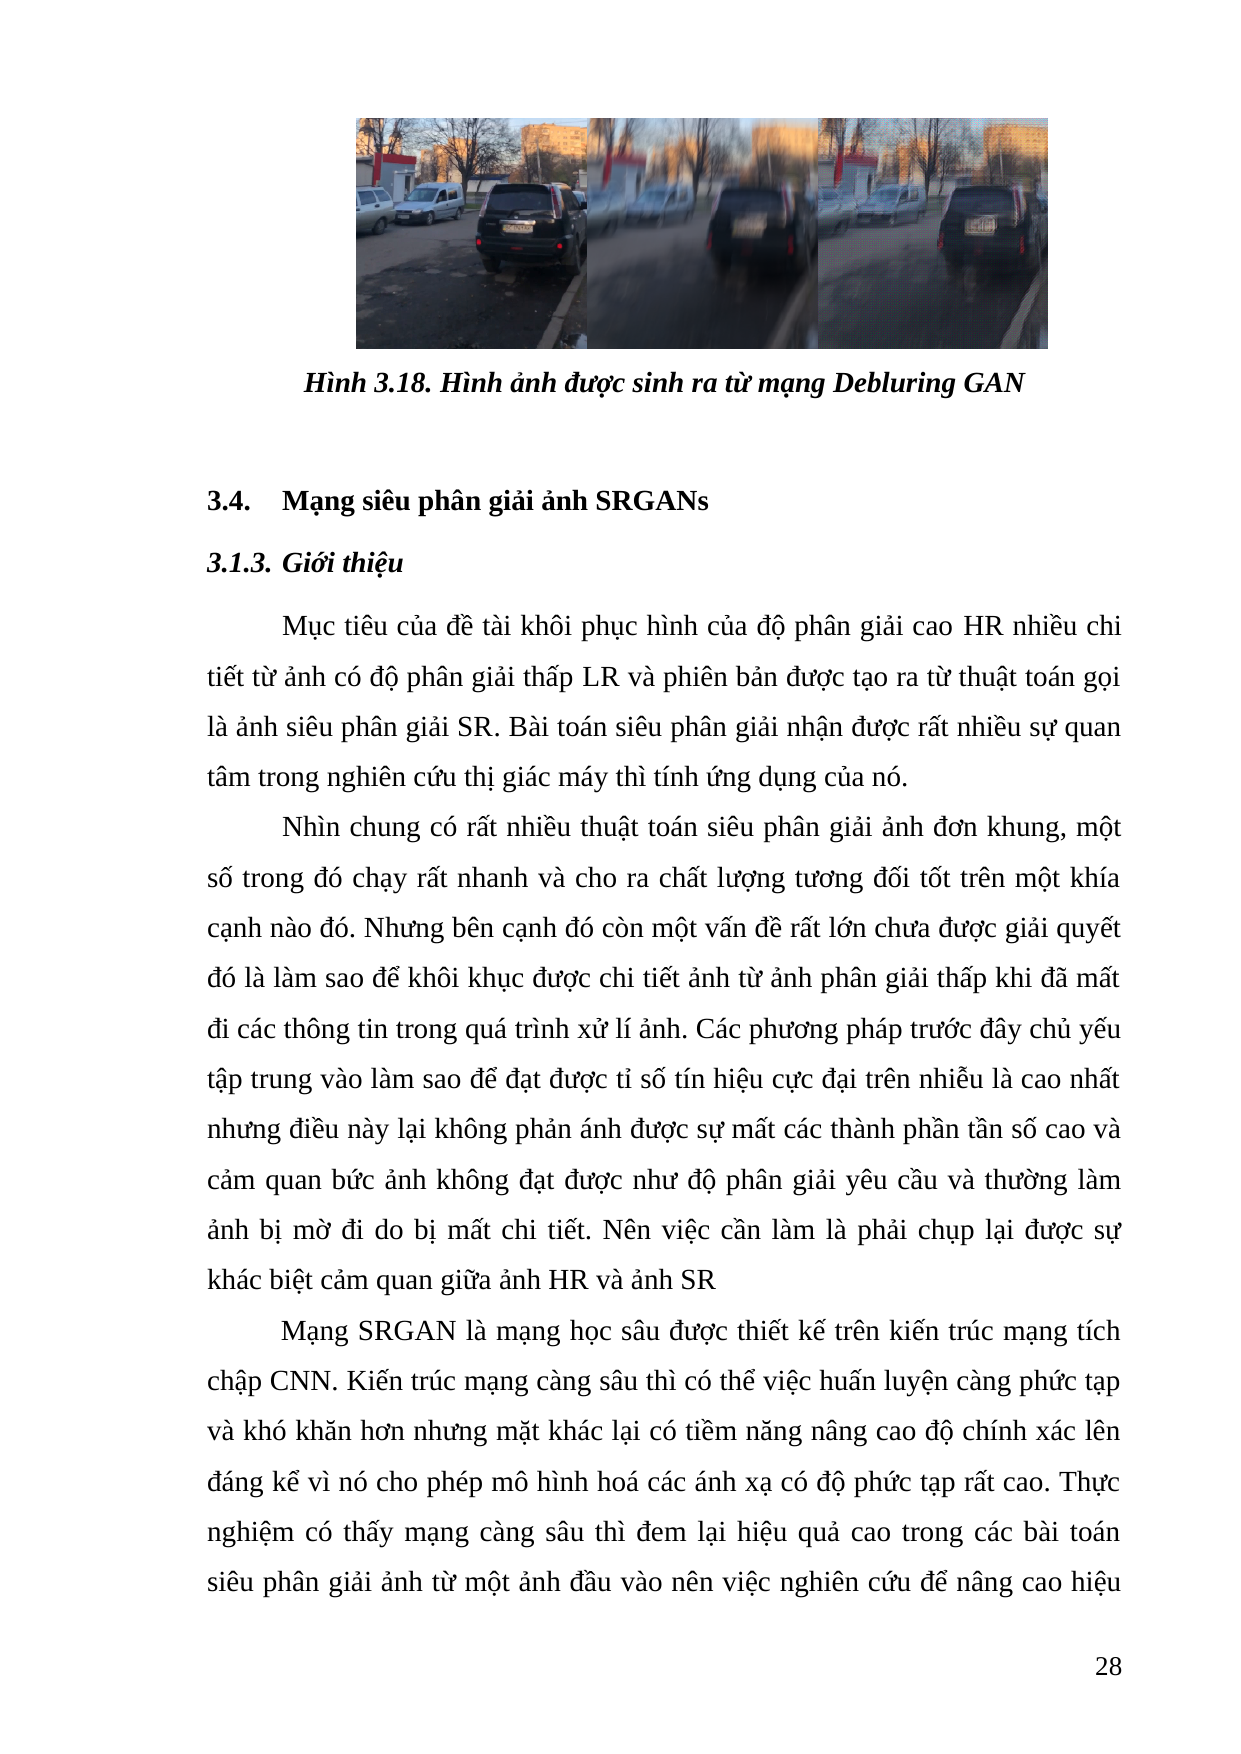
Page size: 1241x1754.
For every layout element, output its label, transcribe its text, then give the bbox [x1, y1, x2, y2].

text Mục tiêu của đề tài khôi phục hình của độ phân giải cao HR nhiều chi tiết từ ảnh có độ phân giải thấp LR và phiên bản được tạo ra từ thuật toán gọi là ảnh siêu phân giải SR. Bài toán siêu phân giải nhận được rất nhiều sự quan tâm trong nghiên cứu thị giác máy thì tính ứng dụng của nó. [207, 608, 1122, 793]
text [207, 1313, 1122, 1598]
subtitle Mạng siêu phân giải ảnh SRGANs [207, 483, 1122, 516]
picture [356, 118, 1048, 349]
text Nhìn chung có rất nhiều thuật toán siêu phân giải ảnh đơn khung, một số trong đó chạy rất nhanh và cho ra chất lượng tương đối tốt trên một khía cạnh nào đó. Nhưng bên cạnh đó còn một vấn đề rất lớn chưa được giải quyết đó là làm sao để khôi khục được chi tiết ảnh từ ảnh phân giải thấp khi đã mất đi các thông tin trong quá trình xử lí ảnh. Các phương pháp trước đây chủ yếu tập trung vào làm sao để đạt được tỉ số tín hiệu cực đại trên nhiễu là cao nhất nhưng điều này lại không phản ánh được sự mất các thành phần tần số cao và cảm quan bức ảnh không đạt được như độ phân giải yêu cầu và thường làm ảnh bị mờ đi do bị mất chi tiết. Nên việc cần làm là phải chụp lại được sự khác biệt cảm quan giữa ảnh HR và ảnh SR [207, 809, 1122, 1296]
subtitle Giới thiệu [207, 546, 1122, 579]
